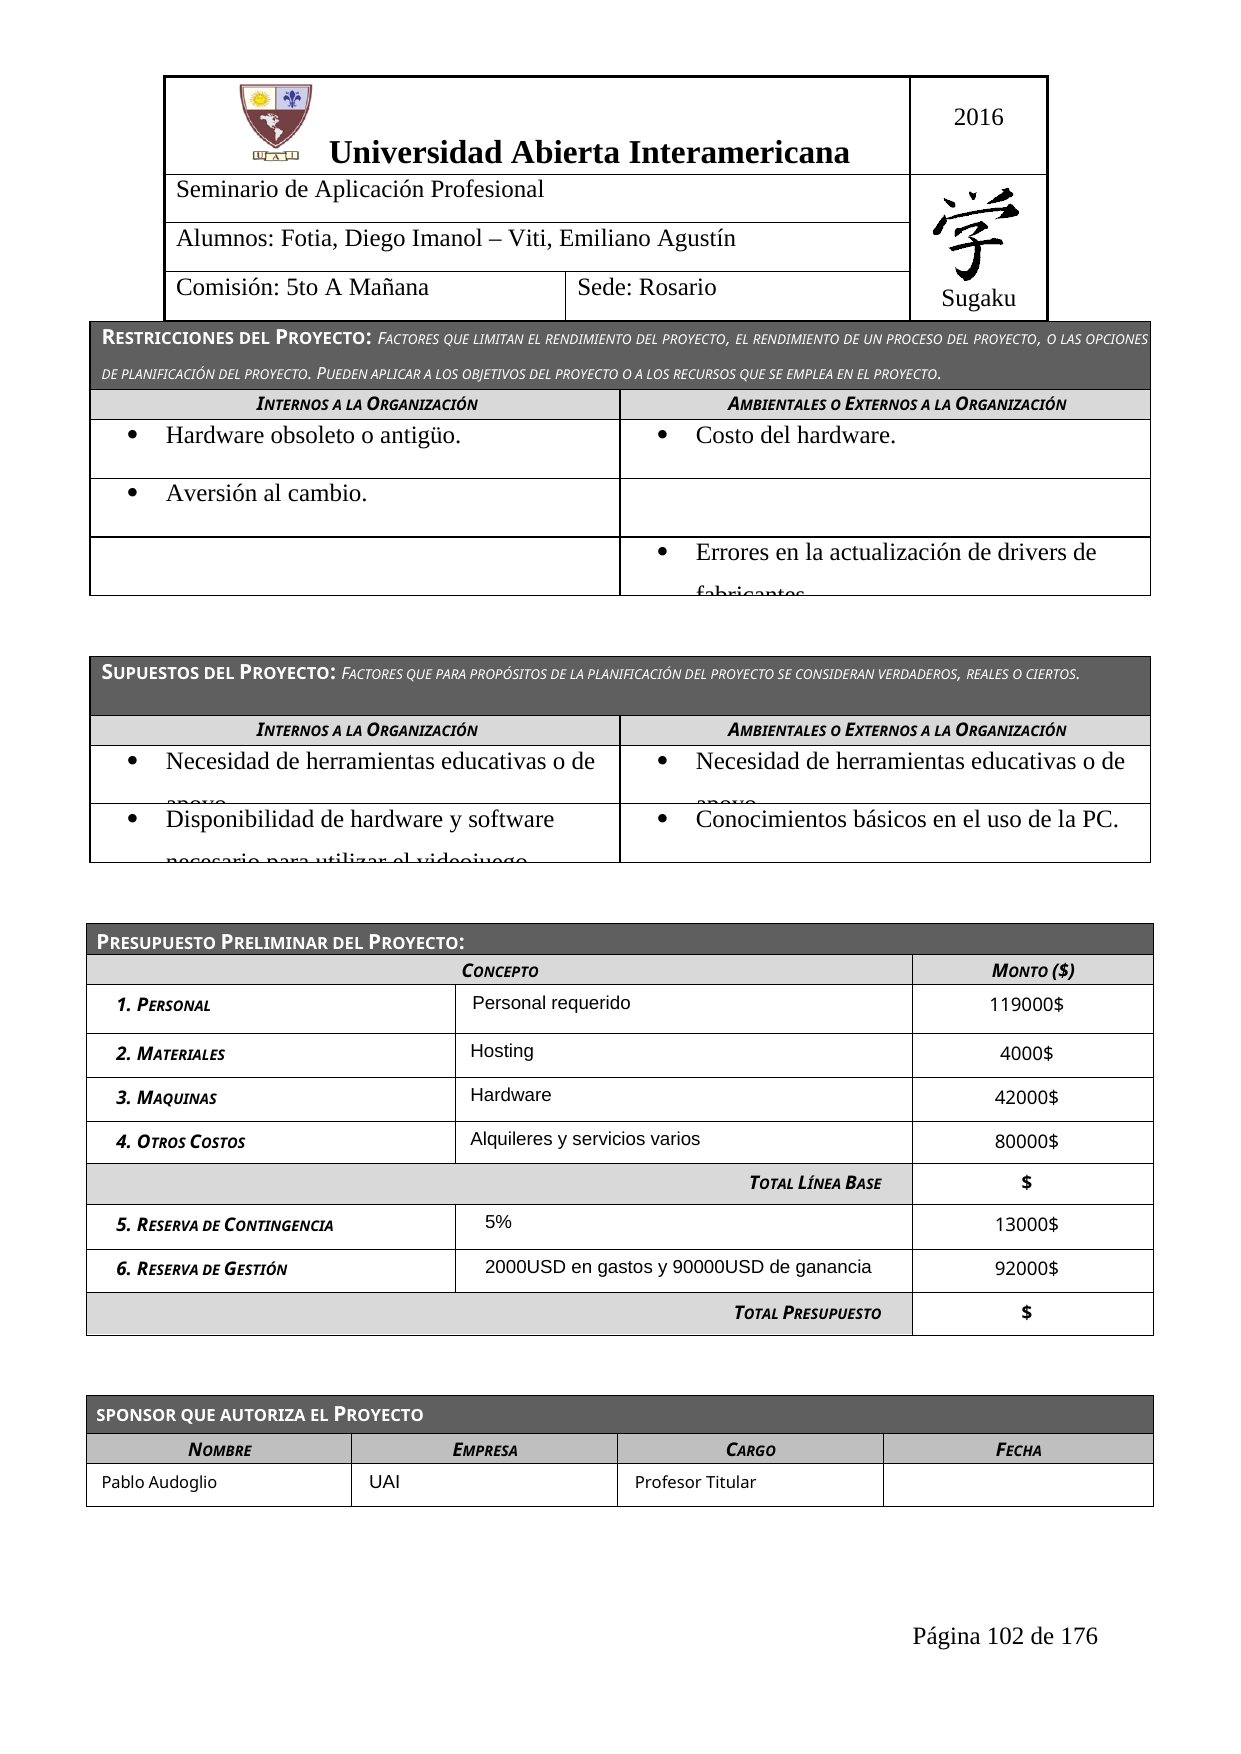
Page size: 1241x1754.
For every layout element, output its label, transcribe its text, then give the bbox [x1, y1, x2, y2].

table_cell INTERNOS A LA ORGANIZACIÓN [91, 716, 619, 745]
table_cell Conocimientos básicos en el uso de la PC. [621, 804, 1150, 862]
picture [223, 78, 329, 164]
table_cell MONTO ($) [913, 955, 1153, 984]
table_cell Necesidad de herramientas educativas o de apoyo. [621, 746, 1150, 803]
table_cell UAI [352, 1464, 617, 1506]
table_cell EMPRESA [352, 1434, 617, 1463]
table_cell 42000$ [913, 1078, 1153, 1121]
table_cell $ [913, 1293, 1153, 1334]
table_cell FECHA [884, 1434, 1153, 1463]
table_cell Alquileres y servicios varios [456, 1122, 912, 1162]
table_cell Necesidad de herramientas educativas o de apoyo. [91, 746, 619, 803]
table_cell CONCEPTO [87, 955, 912, 984]
table_cell Profesor Titular [618, 1464, 883, 1506]
table_cell 13000$ [913, 1205, 1153, 1248]
table_cell Hosting [456, 1034, 912, 1077]
table_cell [91, 538, 619, 595]
table_header PRESUPUESTO PRELIMINAR DEL PROYECTO: [87, 924, 1153, 954]
table_cell $ [913, 1164, 1153, 1204]
table_cell Costo del hardware. [621, 420, 1150, 477]
table_cell 1. PERSONAL [87, 985, 455, 1033]
picture [927, 181, 1030, 284]
table_cell 2. MATERIALES [87, 1034, 455, 1077]
table_cell 92000$ [913, 1250, 1153, 1292]
table_cell [884, 1464, 1153, 1506]
table_header SPONSOR QUE AUTORIZA EL PROYECTO [87, 1396, 1153, 1433]
table_cell NOMBRE [87, 1434, 351, 1463]
table_header RESTRICCIONES DEL PROYECTO: FACTORES QUE LIMITAN EL RENDIMIENTO DEL PROYECTO, EL RENDIMIENTO DE UN PROCESO DEL PROYECTO, O LAS OPCIONES DE PLANIFICACIÓN DEL PROYECTO. PUEDEN APLICAR A LOS OBJETIVOS DEL PROYECTO O A LOS RECURSOS QUE SE EMPLEA EN EL PROYECTO. [91, 322, 1150, 389]
table_cell Pablo Audoglio [87, 1464, 351, 1506]
table_cell 4. OTROS COSTOS [87, 1122, 455, 1162]
table_cell 80000$ [913, 1122, 1153, 1162]
table_cell Hardware [456, 1078, 912, 1121]
table_cell 3. MAQUINAS [87, 1078, 455, 1121]
table_cell INTERNOS A LA ORGANIZACIÓN [91, 390, 619, 419]
table_cell Errores en la actualización de drivers de fabricantes. [621, 538, 1150, 595]
table_cell 5. RESERVA DE CONTINGENCIA [87, 1205, 455, 1248]
table_cell Personal requerido [456, 985, 912, 1033]
table_header SUPUESTOS DEL PROYECTO: FACTORES QUE PARA PROPÓSITOS DE LA PLANIFICACIÓN DEL PROYECTO SE CONSIDERAN VERDADEROS, REALES O CIERTOS. [91, 657, 1150, 715]
table_cell CARGO [618, 1434, 883, 1463]
table_cell 2000USD en gastos y 90000USD de ganancia [456, 1250, 912, 1292]
table_cell Hardware obsoleto o antigüo. [91, 420, 619, 477]
table_cell Aversión al cambio. [91, 479, 619, 536]
table_cell 119000$ [913, 985, 1153, 1033]
table_cell TOTAL LÍNEA BASE [87, 1164, 912, 1204]
table_cell AMBIENTALES O EXTERNOS A LA ORGANIZACIÓN [621, 390, 1150, 419]
table_cell AMBIENTALES O EXTERNOS A LA ORGANIZACIÓN [621, 716, 1150, 745]
table_cell 6. RESERVA DE GESTIÓN [87, 1250, 455, 1292]
table_cell 5% [456, 1205, 912, 1248]
table_cell 4000$ [913, 1034, 1153, 1077]
table_cell TOTAL PRESUPUESTO [87, 1293, 912, 1334]
table_cell [621, 479, 1150, 536]
table_cell Disponibilidad de hardware y software necesario para utilizar el videojuego. [91, 804, 619, 862]
